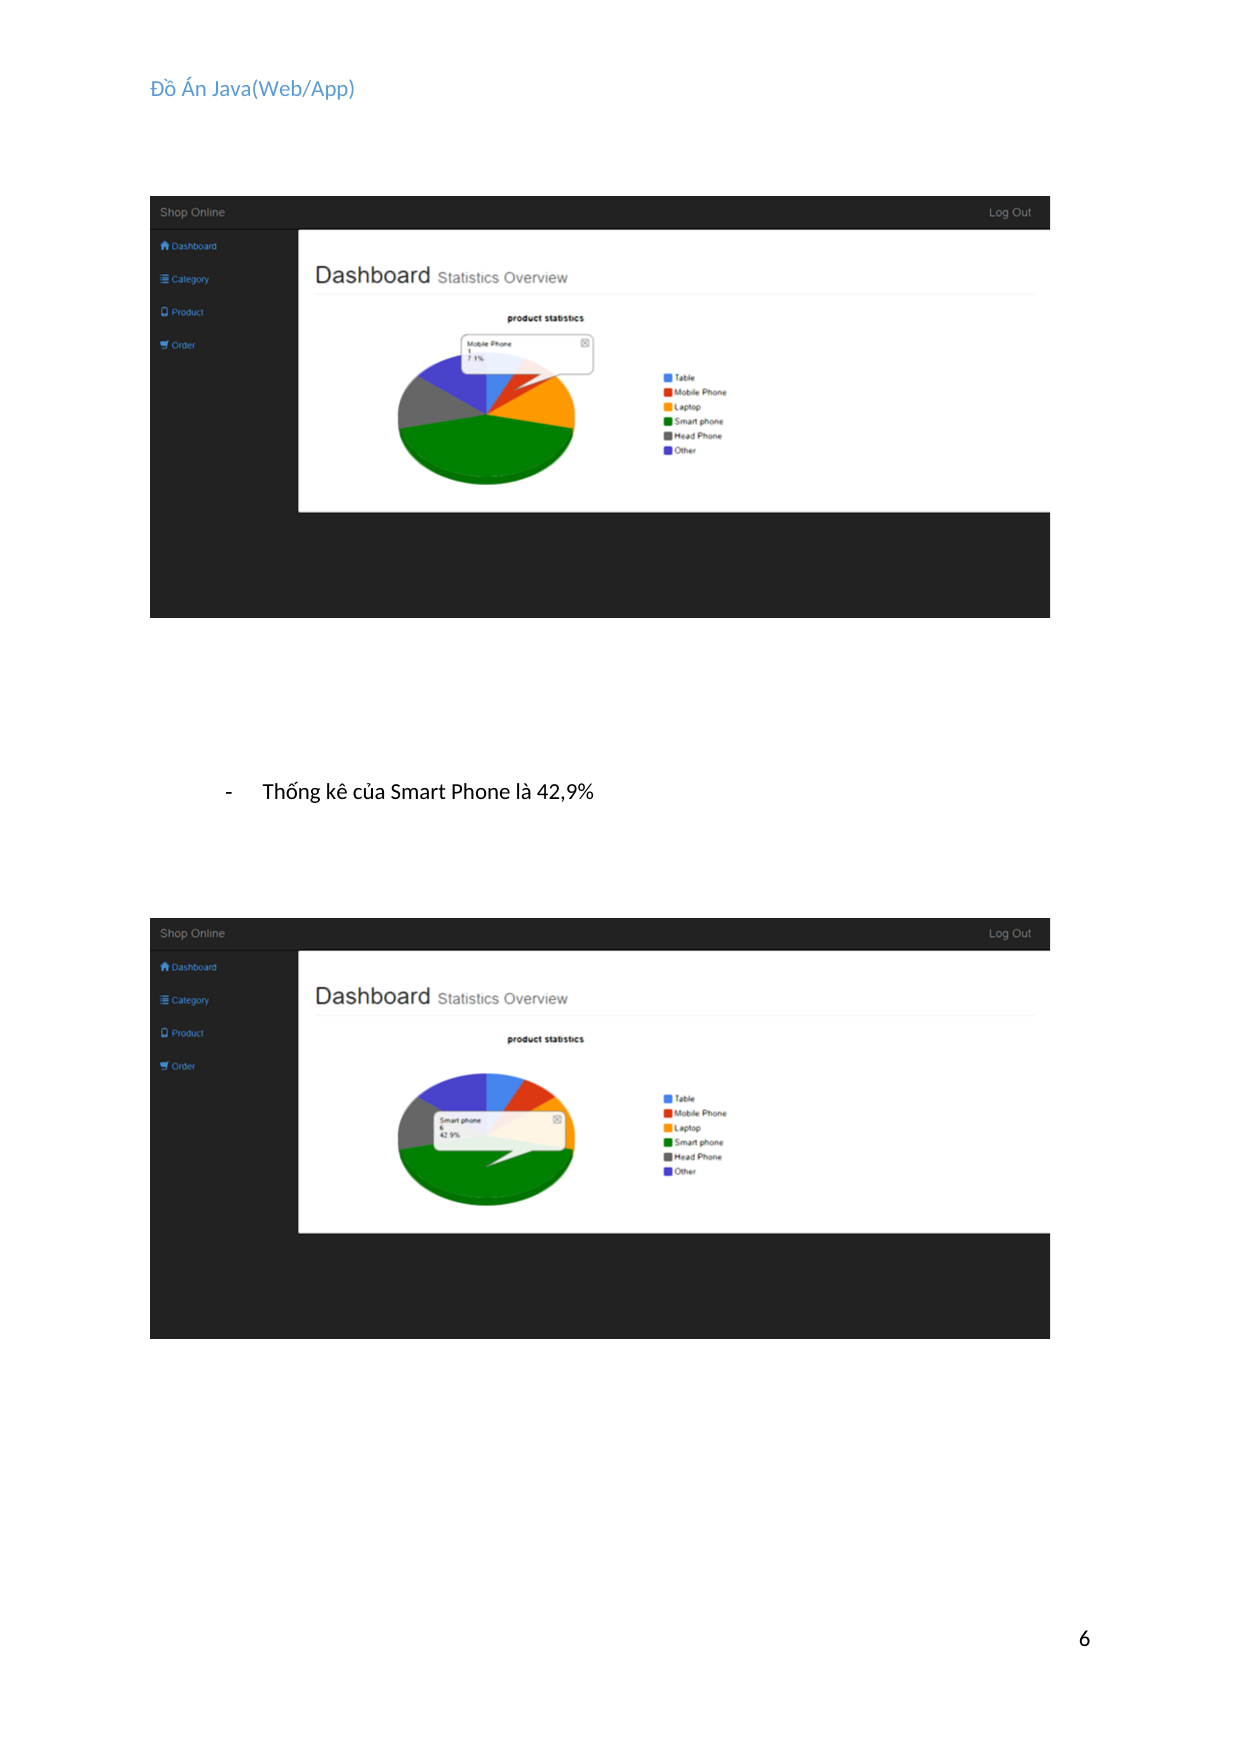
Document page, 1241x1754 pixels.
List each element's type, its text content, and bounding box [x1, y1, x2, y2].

picture [150, 918, 1050, 1339]
list Thống kê của Smart Phone là 42,9% [225, 777, 1090, 805]
picture [150, 196, 1050, 618]
